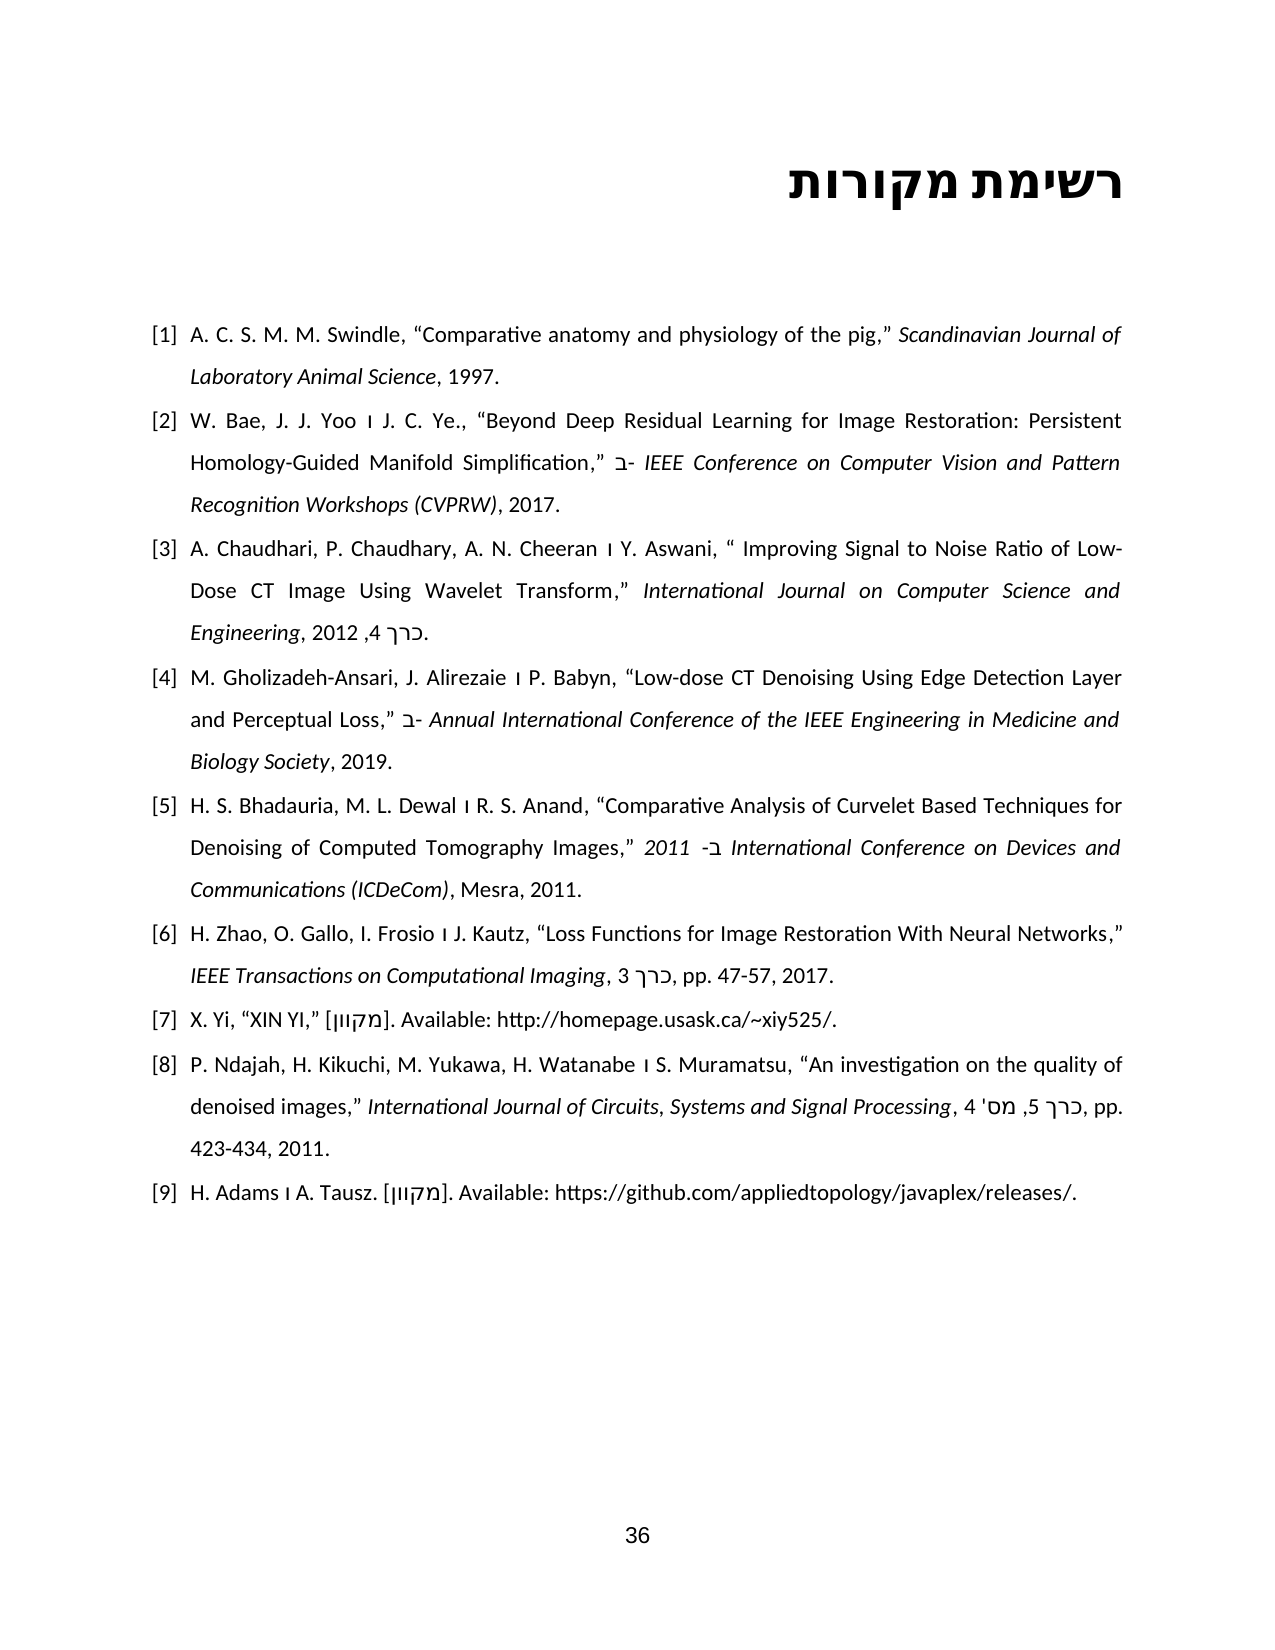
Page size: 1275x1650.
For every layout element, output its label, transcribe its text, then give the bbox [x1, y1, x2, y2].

subtitle רשימת מקורות [150, 150, 1125, 211]
